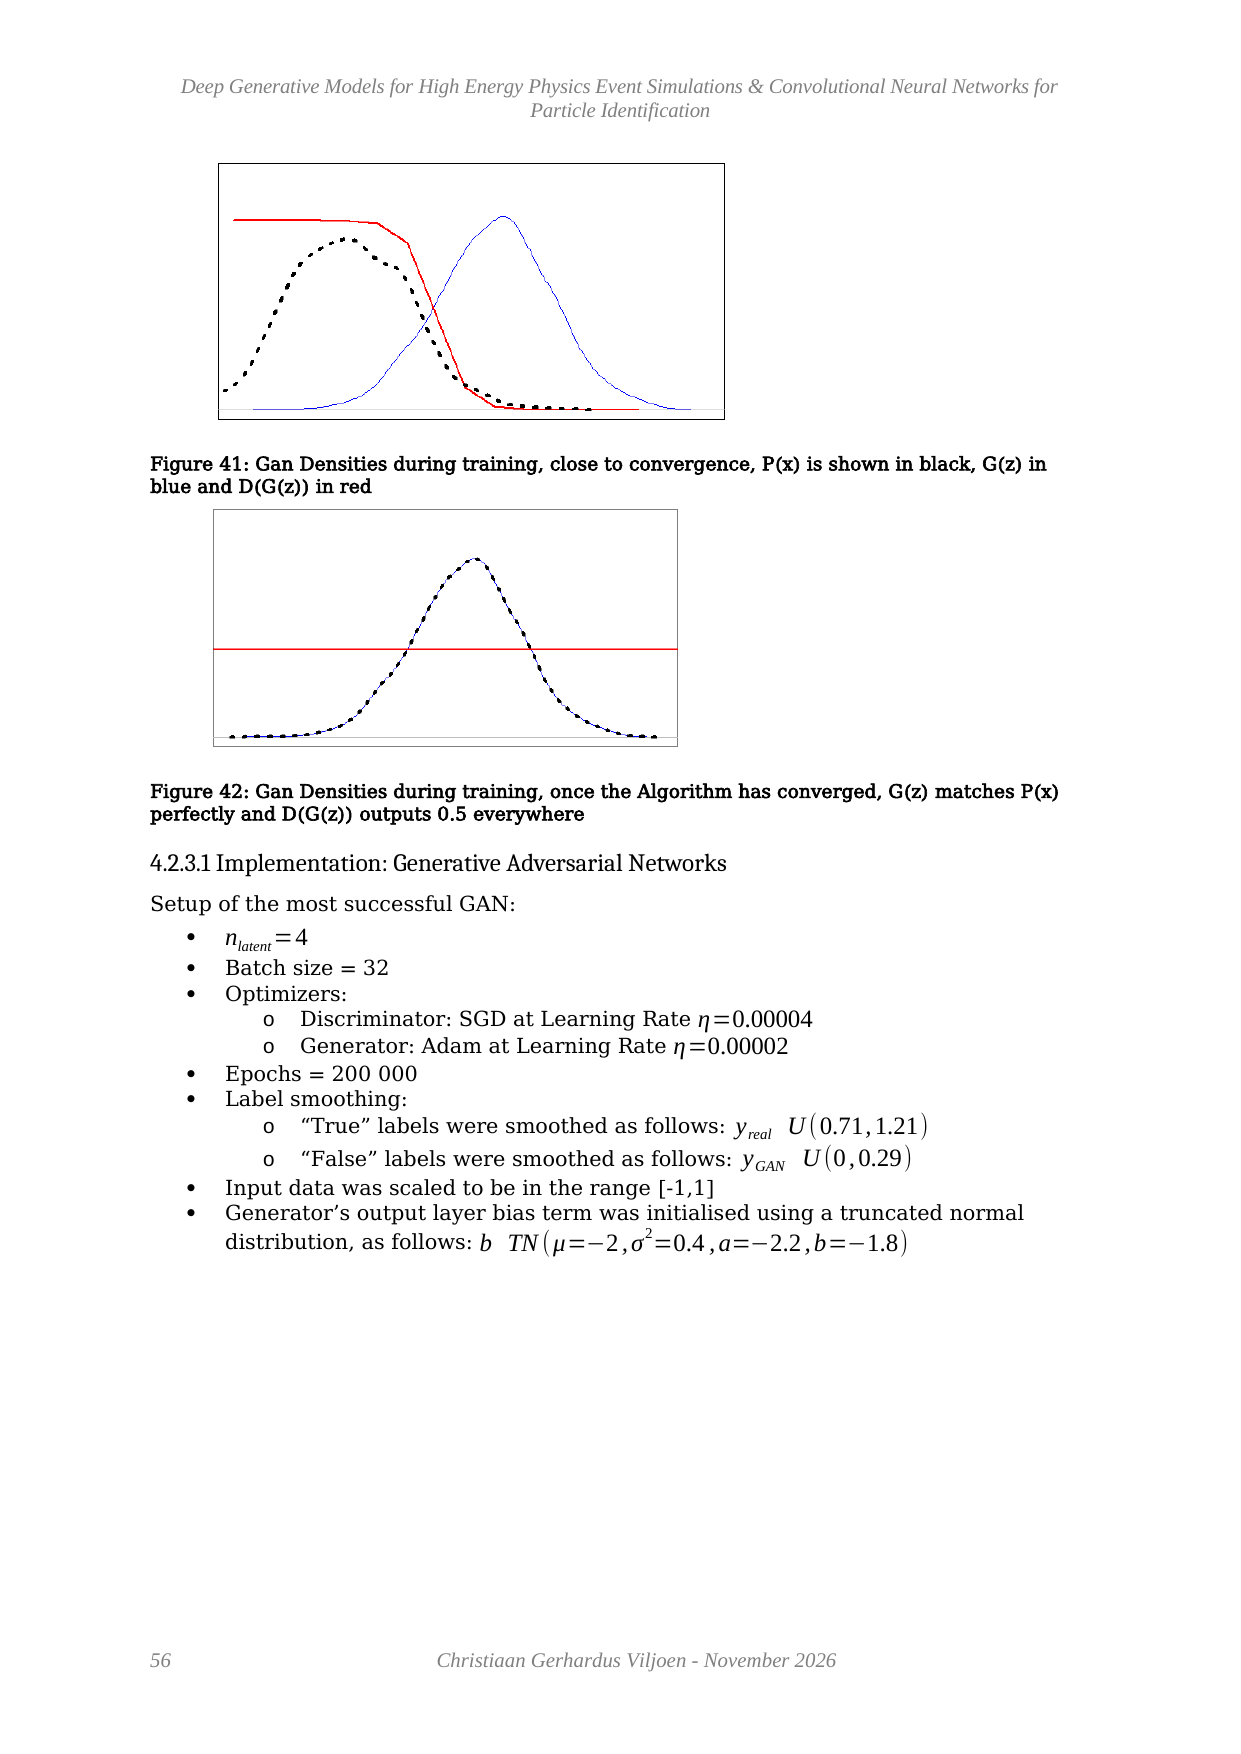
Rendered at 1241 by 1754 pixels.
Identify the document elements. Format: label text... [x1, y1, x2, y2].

picture [150, 159, 759, 444]
list “False” labels were smoothed as follows: [262, 1143, 1090, 1175]
list Optimizers: [187, 980, 1090, 1005]
picture [150, 505, 710, 771]
list Input data was scaled to be in the range [-1,1] [187, 1175, 1090, 1200]
list “True” labels were smoothed as follows: [262, 1111, 1090, 1143]
subtitle Implementation: Generative Adversarial Networks [150, 849, 1090, 878]
list Generator: Adam at Learning Rate [262, 1033, 1090, 1061]
list Label smoothing: [187, 1086, 1090, 1111]
list Discriminator: SGD at Learning Rate [262, 1005, 1090, 1033]
list Batch size = 32 [187, 955, 1090, 980]
text Figure 41: Gan Densities during training, close to convergence, P(x) is shown in black, G(z) in blue and D(G(z)) in red [150, 452, 1090, 497]
text Setup of the most successful GAN: [150, 891, 1090, 916]
text Figure 42: Gan Densities during training, once the Algorithm has converged, G(z) matches P(x) perfectly and D(G(z)) outputs 0.5 everywhere [150, 779, 1090, 824]
list Generator’s output layer bias term was initialised using a truncated normal distribution, as follows: [187, 1200, 1090, 1258]
list Epochs = 200 000 [187, 1061, 1090, 1086]
